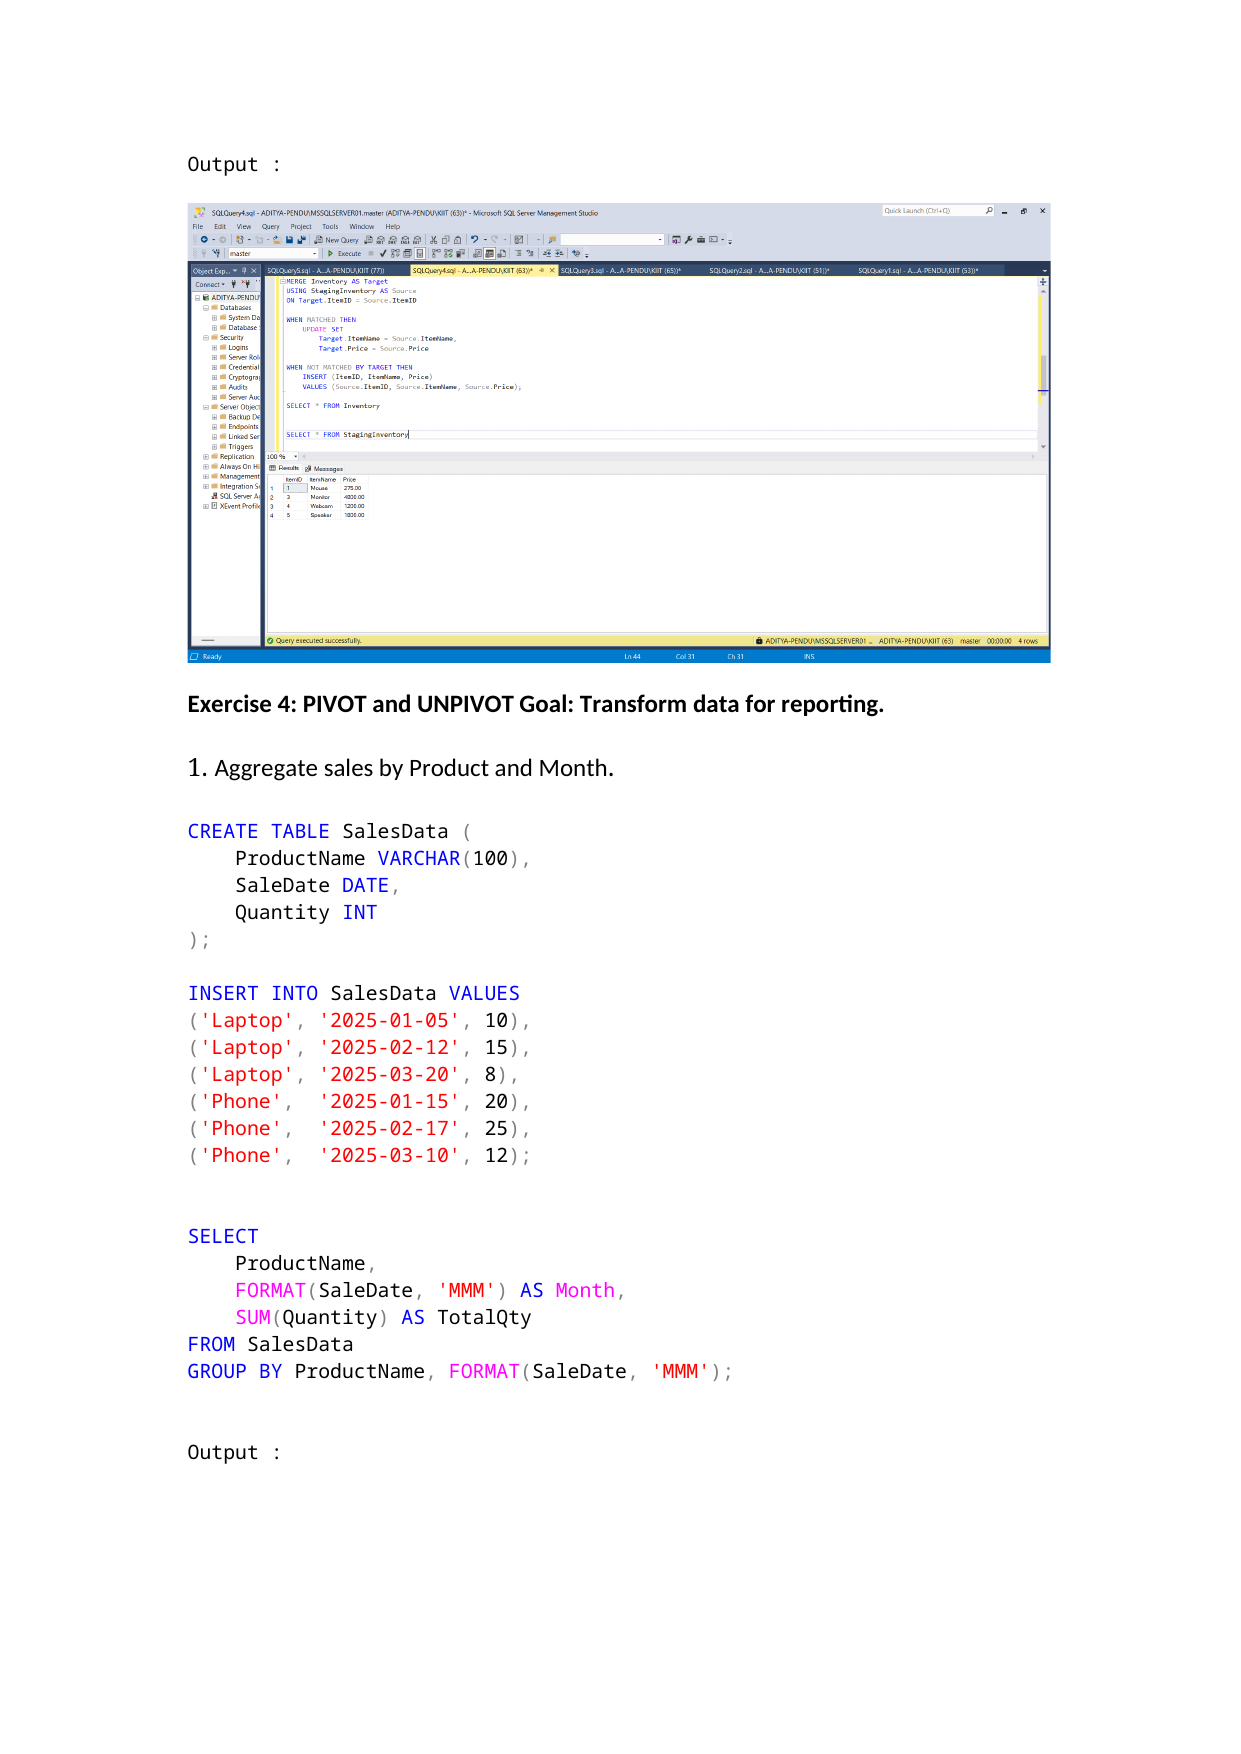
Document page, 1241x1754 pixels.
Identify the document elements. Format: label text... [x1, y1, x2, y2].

text SUM(Quantity) AS TotalQty [187, 1303, 1053, 1330]
list GROUP BY ProductName, FORMAT(SaleDate, 'MMM'); [187, 1357, 1053, 1384]
text FROM SalesData [187, 1330, 1053, 1357]
list Exercise 4: PIVOT and UNPIVOT Goal: Transform data for reporting. [187, 688, 1053, 719]
text ('Laptop', '2025-03-20', 8), [187, 1060, 1053, 1087]
text SELECT [187, 1222, 1053, 1249]
text ('Phone', '2025-03-10', 12); [187, 1141, 1053, 1168]
text INSERT INTO SalesData VALUES [187, 979, 1053, 1006]
text ('Phone', '2025-02-17', 25), [187, 1114, 1053, 1141]
text ); [187, 925, 1053, 952]
list Output : [187, 1438, 1053, 1465]
list Output : [187, 150, 1053, 177]
list Aggregate sales by Product and Month. [187, 749, 1053, 783]
text ProductName VARCHAR(100), [187, 844, 1053, 871]
text CREATE TABLE SalesData ( [187, 817, 1053, 844]
text ProductName, [187, 1249, 1053, 1276]
text ('Phone', '2025-01-15', 20), [187, 1087, 1053, 1114]
text Quantity INT [187, 898, 1053, 925]
text SaleDate DATE, [187, 871, 1053, 898]
text ('Laptop', '2025-01-05', 10), [187, 1006, 1053, 1033]
text FORMAT(SaleDate, 'MMM') AS Month, [187, 1276, 1053, 1303]
text ('Laptop', '2025-02-12', 15), [187, 1033, 1053, 1060]
picture [187, 203, 1051, 663]
